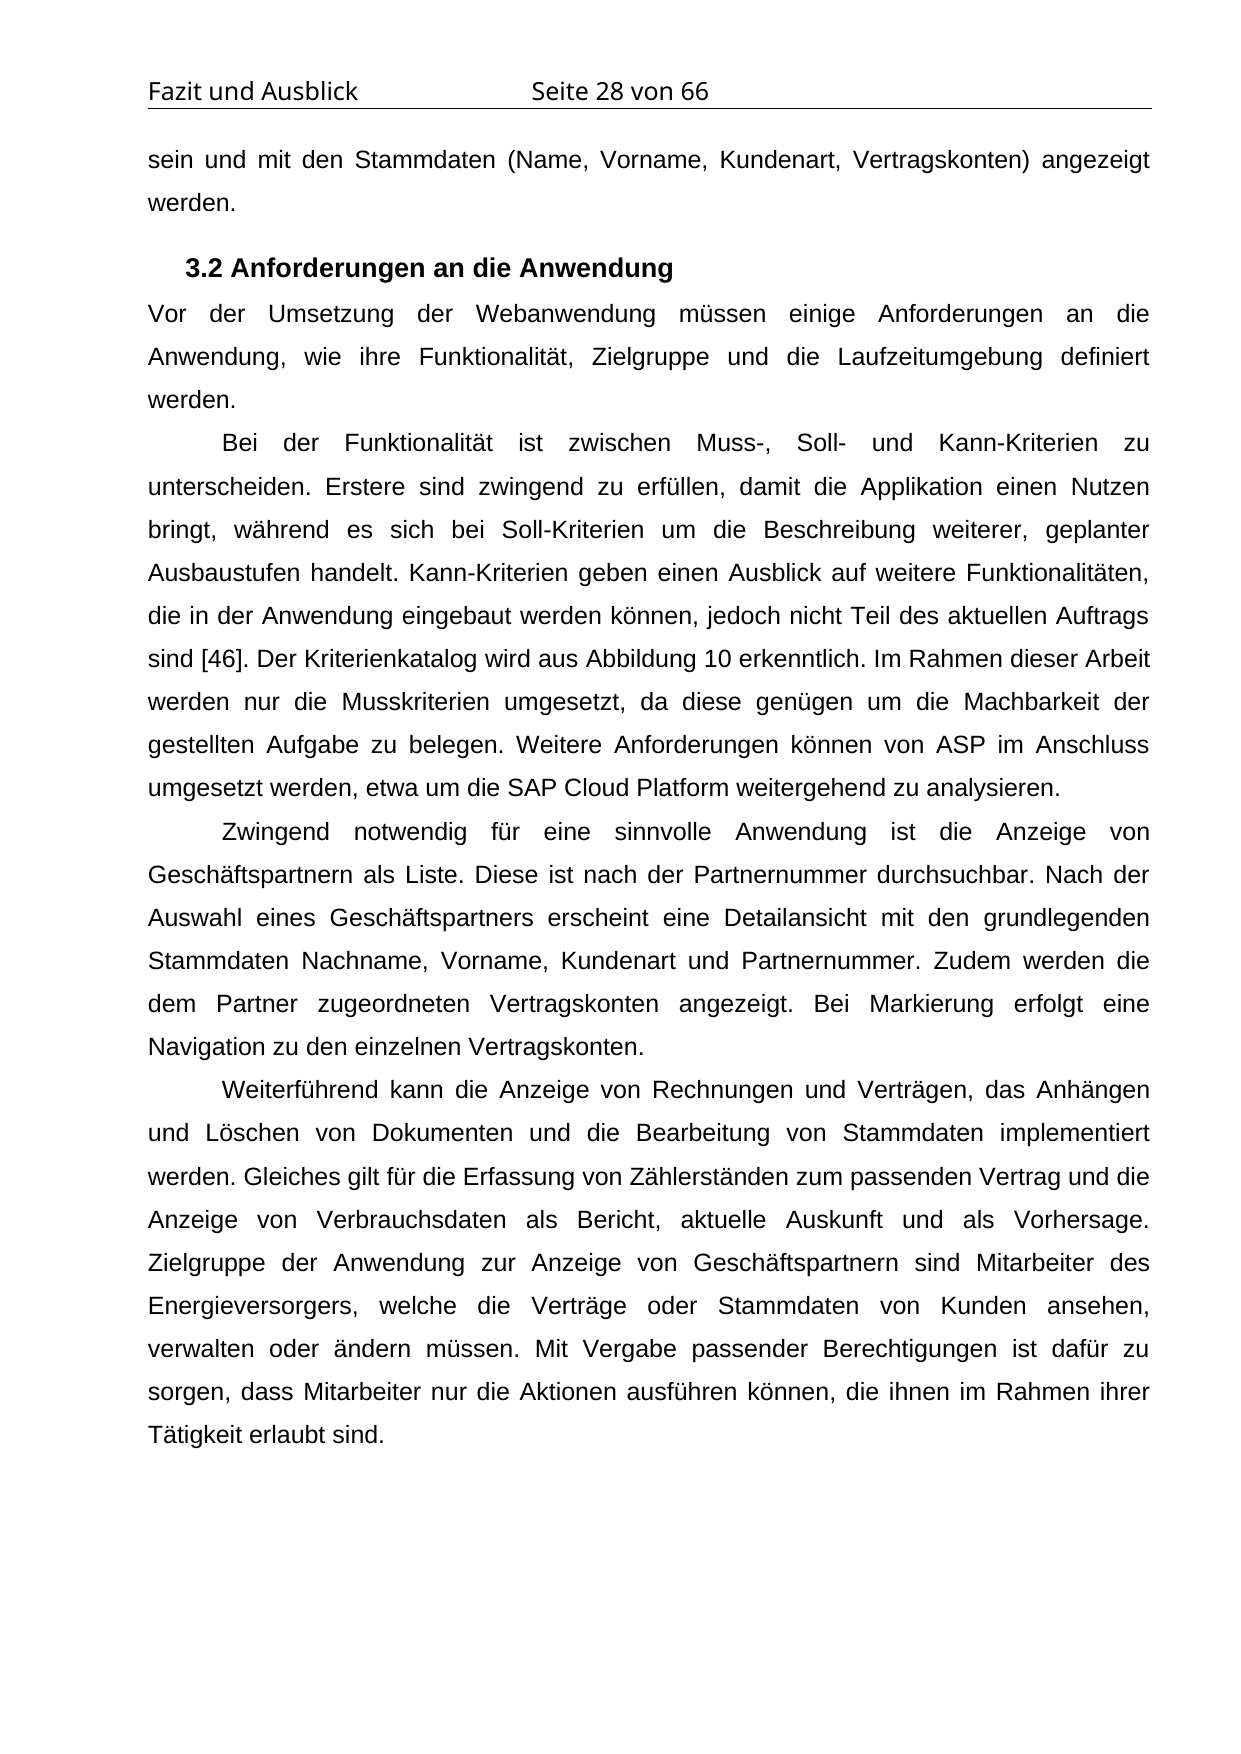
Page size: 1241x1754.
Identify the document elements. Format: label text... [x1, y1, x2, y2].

subtitle Anforderungen an die Anwendung [185, 252, 1152, 283]
text Zwingend notwendig für eine sinnvolle Anwendung ist die Anzeige von Geschäftspartnern als Liste. Diese ist nach der Partnernummer durchsuchbar. Nach der Auswahl eines Geschäftspartners erscheint eine Detailansicht mit den grundlegenden Stammdaten Nachname, Vorname, Kundenart und Partnernummer. Zudem werden die dem Partner zugeordneten Vertragskonten angezeigt. Bei Markierung erfolgt eine Navigation zu den einzelnen Vertragskonten. [148, 817, 1152, 1061]
text Weiterführend kann die Anzeige von Rechnungen und Verträgen, das Anhängen und Löschen von Dokumenten und die Bearbeitung von Stammdaten implementiert werden. Gleiches gilt für die Erfassung von Zählerständen zum passenden Vertrag und die Anzeige von Verbrauchsdaten als Bericht, aktuelle Auskunft und als Vorhersage. Zielgruppe der Anwendung zur Anzeige von Geschäftspartnern sind Mitarbeiter des Energieversorgers, welche die Verträge oder Stammdaten von Kunden ansehen, verwalten oder ändern müssen. Mit Vergabe passender Berechtigungen ist dafür zu sorgen, dass Mitarbeiter nur die Aktionen ausführen können, die ihnen im Rahmen ihrer Tätigkeit erlaubt sind. [148, 1075, 1152, 1449]
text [148, 145, 1152, 217]
text Bei der Funktionalität ist zwischen Muss-, Soll- und Kann-Kriterien zu unterscheiden. Erstere sind zwingend zu erfüllen, damit die Applikation einen Nutzen bringt, während es sich bei Soll-Kriterien um die Beschreibung weiterer, geplanter Ausbaustufen handelt. Kann-Kriterien geben einen Ausblick auf weitere Funktionalitäten, die in der Anwendung eingebaut werden können, jedoch nicht Teil des aktuellen Auftrags sind . Der Kriterienkatalog wird aus Abbildung 10 erkenntlich. Im Rahmen dieser Arbeit werden nur die Musskriterien umgesetzt, da diese genügen um die Machbarkeit der gestellten Aufgabe zu belegen. Weitere Anforderungen können von ASP im Anschluss umgesetzt werden, etwa um die SAP Cloud Platform weitergehend zu analysieren. [148, 428, 1152, 802]
text Vor der Umsetzung der Webanwendung müssen einige Anforderungen an die Anwendung, wie ihre Funktionalität, Zielgruppe und die Laufzeitumgebung definiert werden. [148, 299, 1152, 414]
